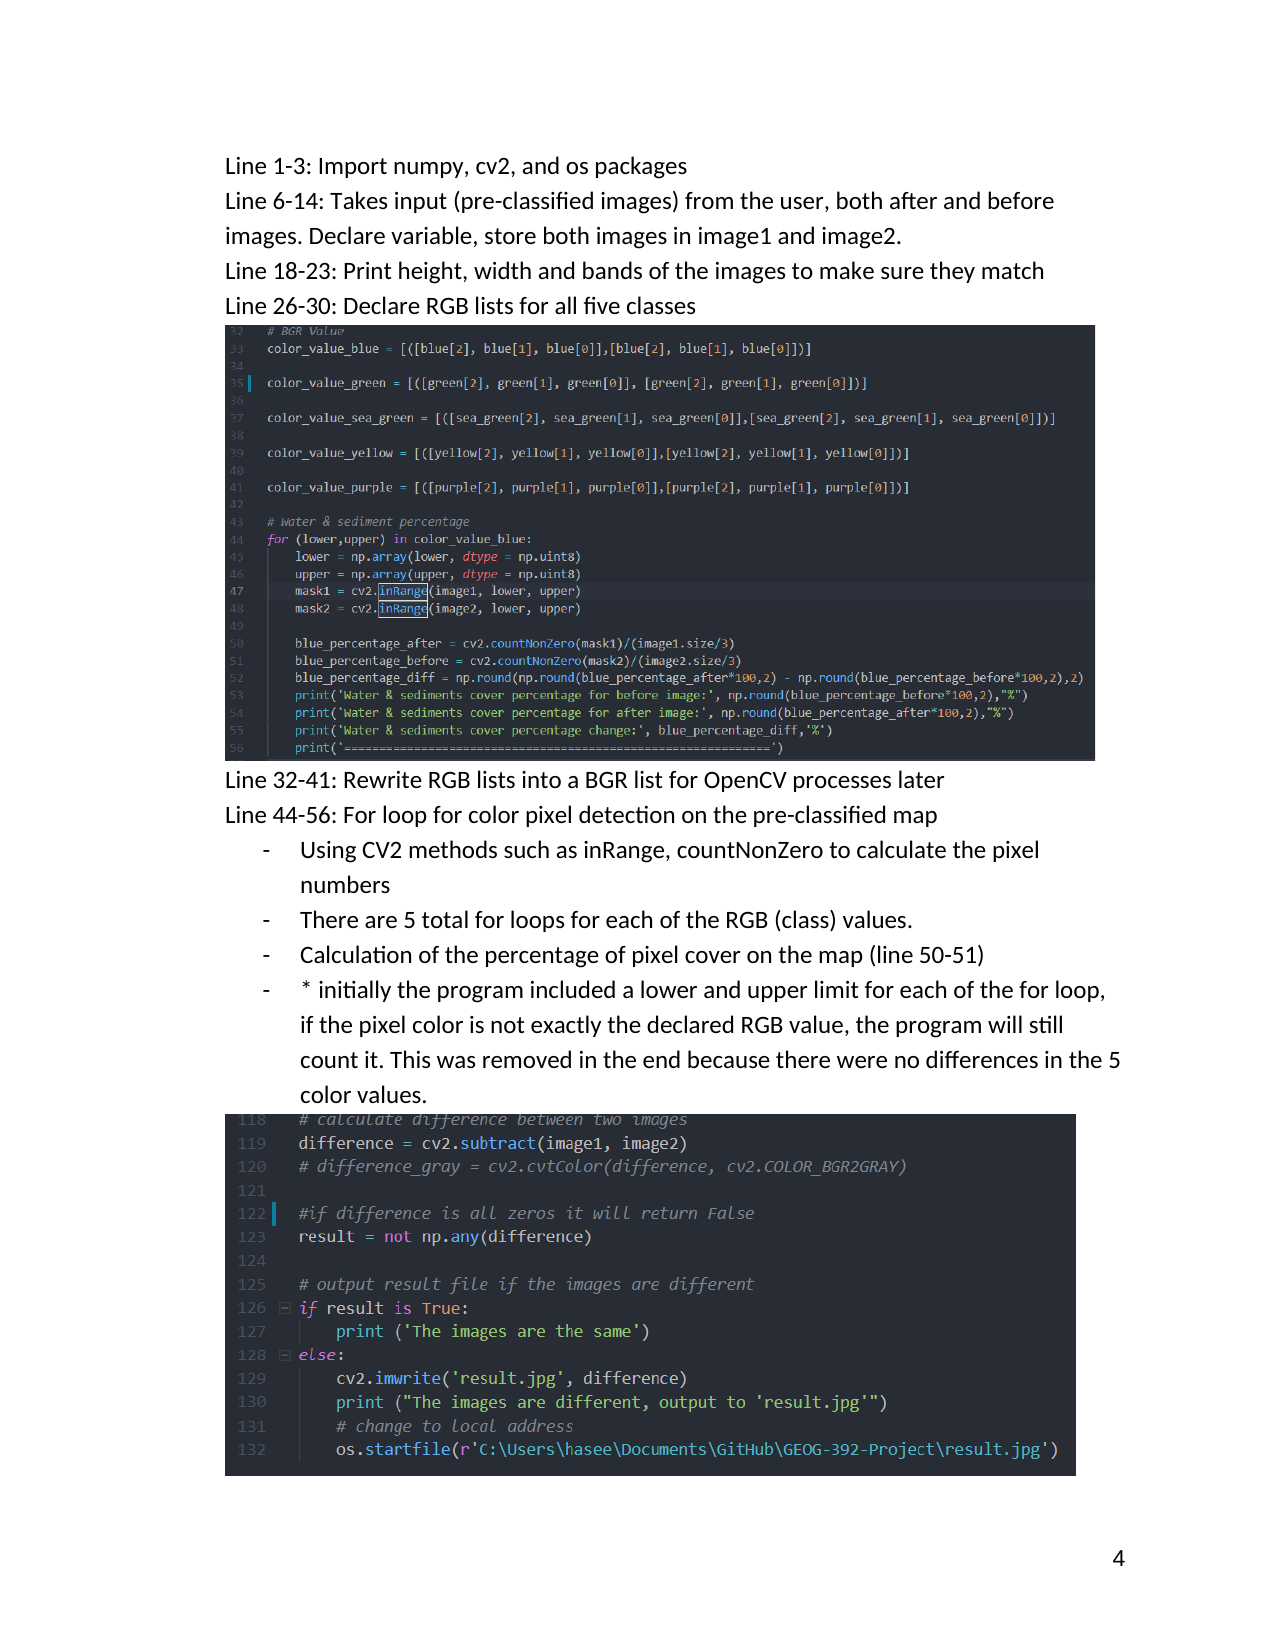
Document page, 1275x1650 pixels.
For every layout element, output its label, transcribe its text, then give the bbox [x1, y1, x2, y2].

text Line 26-30: Declare RGB lists for all five classes [150, 290, 1125, 321]
list Using CV2 methods such as inRange, countNonZero to calculate the pixel numbers [262, 834, 1125, 899]
text Line 44-56: For loop for color pixel detection on the pre-classified map [150, 799, 1125, 829]
text Line 1-3: Import numpy, cv2, and os packages [150, 150, 1125, 181]
list There are 5 total for loops for each of the RGB (class) values. [262, 904, 1125, 934]
picture [225, 325, 1096, 761]
text Line 18-23: Print height, width and bands of the images to make sure they match [225, 255, 1125, 286]
picture [225, 1114, 1076, 1476]
list * initially the program included a lower and upper limit for each of the for loop, if the pixel color is not exactly the declared RGB value, the program will still count it. This was removed in the end because there were no differences in the 5 color values. [262, 974, 1125, 1109]
list Calculation of the percentage of pixel cover on the map (line 50-51) [262, 939, 1125, 969]
text Line 32-41: Rewrite RGB lists into a BGR list for OpenCV processes later [150, 764, 1125, 794]
text Line 6-14: Takes input (pre-classified images) from the user, both after and before images. Declare variable, store both images in image1 and image2. [225, 185, 1125, 251]
